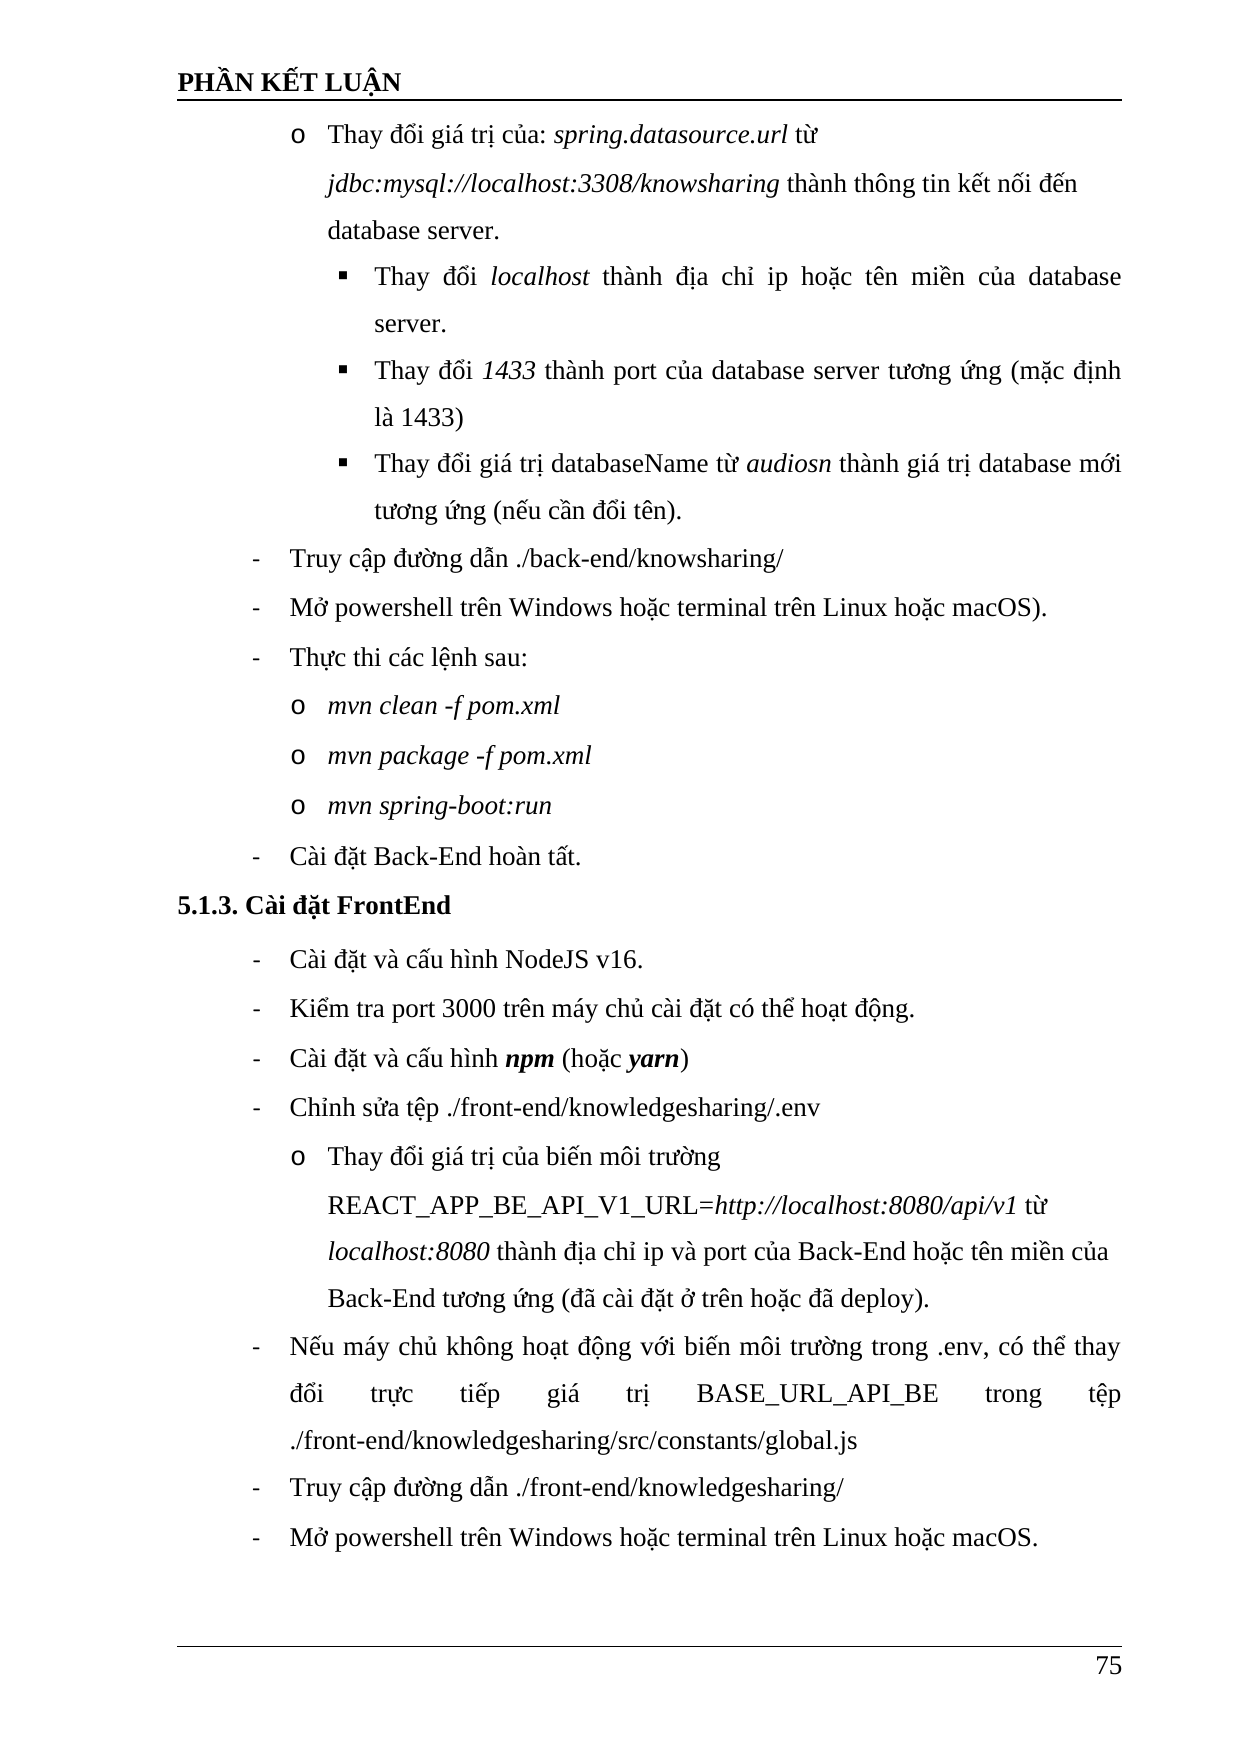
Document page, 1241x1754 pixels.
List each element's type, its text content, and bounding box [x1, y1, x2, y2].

text Cài đặt FrontEnd [177, 889, 1122, 920]
list Thay đổi giá trị databaseName từ audiosn thành giá trị database mới tương ứng (nếu cần đổi tên). [337, 447, 1122, 525]
list Chỉnh sửa tệp ./front-end/knowledgesharing/.env [252, 1090, 1122, 1123]
list mvn package -f pom.xml [290, 739, 1122, 773]
list Mở powershell trên Windows hoặc terminal trên Linux hoặc macOS. [252, 1520, 1122, 1553]
list mvn spring-boot:run [290, 789, 1122, 823]
list Thay đổi giá trị của biến môi trường REACT_APP_BE_API_V1_URL=http://localhost:8080/api/v1 từ localhost:8080 thành địa chỉ ip và port của Back-End hoặc tên miền của Back-End tương ứng (đã cài đặt ở trên hoặc đã deploy). [290, 1140, 1122, 1313]
list Thực thi các lệnh sau: [252, 640, 1122, 673]
list Mở powershell trên Windows hoặc terminal trên Linux hoặc macOS). [252, 590, 1122, 623]
list Thay đổi giá trị của: spring.datasource.url từ jdbc:mysql://localhost:3308/knowsharing thành thông tin kết nối đến database server. [290, 118, 1122, 245]
list Cài đặt Back-End hoàn tất. [252, 839, 1122, 872]
list Cài đặt và cấu hình NodeJS v16. [252, 942, 1122, 975]
list Truy cập đường dẫn ./front-end/knowledgesharing/ [252, 1471, 1122, 1504]
list mvn clean -f pom.xml [290, 689, 1122, 723]
list Truy cập đường dẫn ./back-end/knowsharing/ [252, 541, 1122, 574]
list Nếu máy chủ không hoạt động với biến môi trường trong .env, có thể thay đổi trực tiếp giá trị BASE_URL_API_BE trong tệp ./front-end/knowledgesharing/src/constants/global.js [252, 1329, 1122, 1455]
list Thay đổi localhost thành địa chỉ ip hoặc tên miền của database server. [337, 260, 1122, 338]
list Thay đổi 1433 thành port của database server tương ứng (mặc định là 1433) [337, 354, 1122, 432]
list Kiểm tra port 3000 trên máy chủ cài đặt có thể hoạt động. [252, 991, 1122, 1024]
list Cài đặt và cấu hình npm (hoặc yarn) [252, 1041, 1122, 1074]
